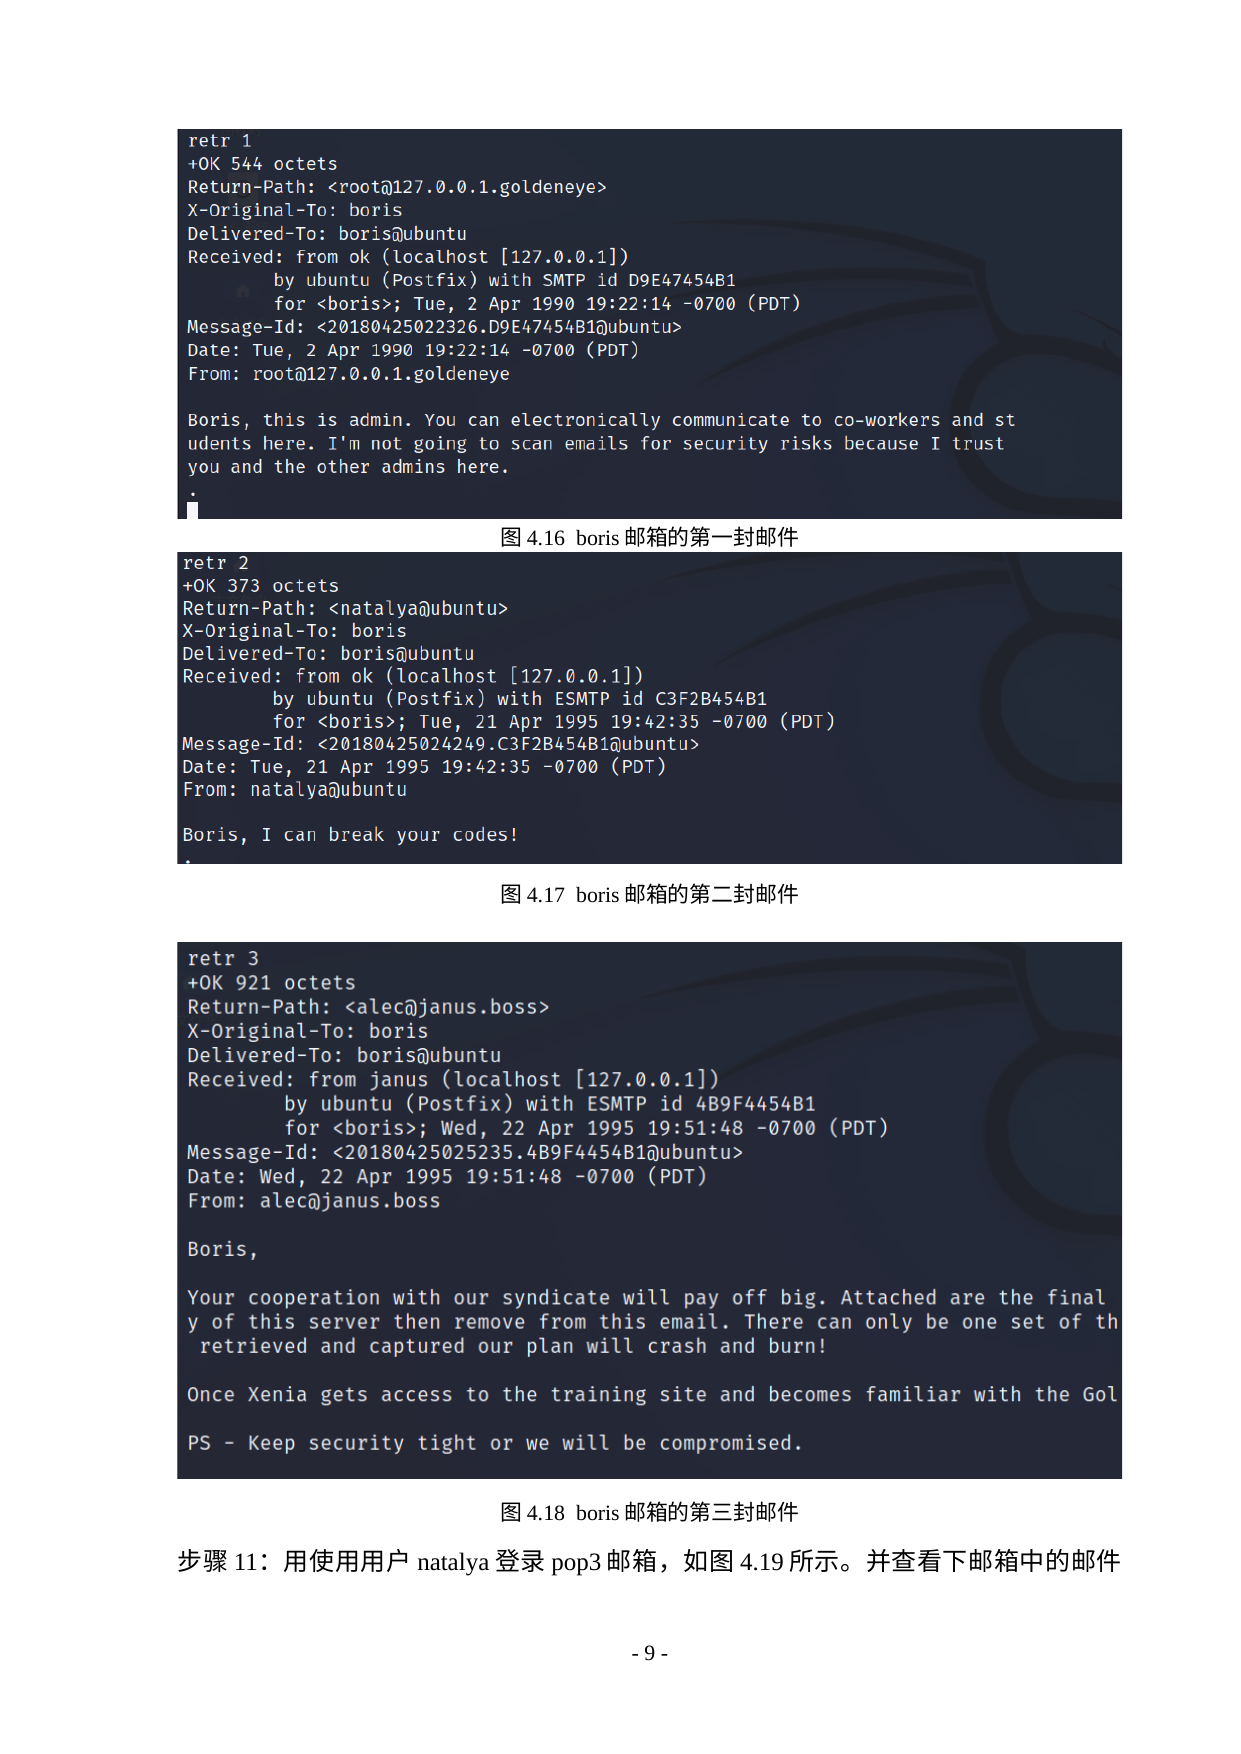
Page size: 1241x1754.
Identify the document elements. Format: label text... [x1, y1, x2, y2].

text 图4.17 boris邮箱的第二封邮件 [177, 877, 1122, 909]
picture [177, 552, 1123, 864]
picture [177, 942, 1123, 1479]
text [177, 1527, 1122, 1592]
text 图4.16 boris邮箱的第一封邮件 [177, 519, 1122, 552]
text 图4.18 boris邮箱的第三封邮件 [177, 1494, 1122, 1527]
picture [177, 129, 1123, 519]
